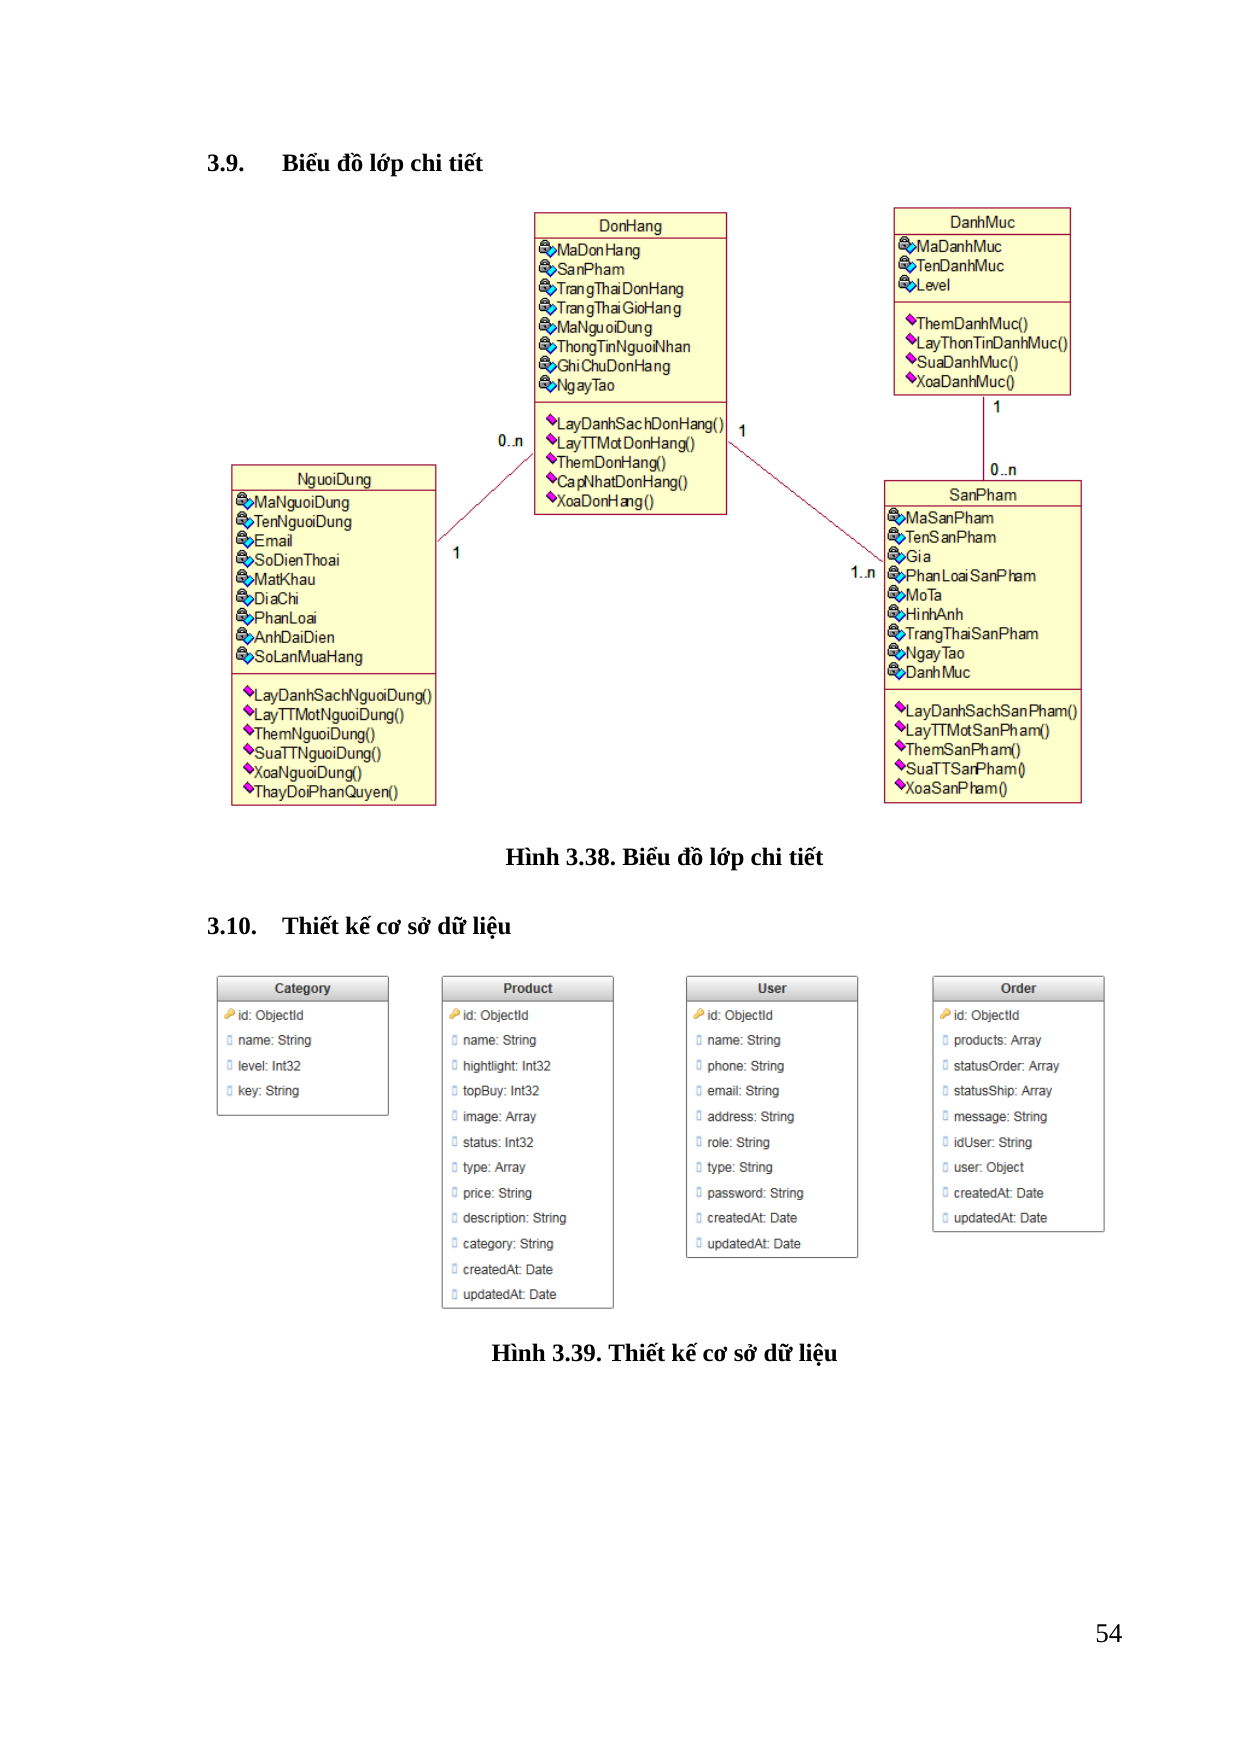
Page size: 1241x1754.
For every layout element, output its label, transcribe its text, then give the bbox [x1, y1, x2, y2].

list Thiết kế cơ sở dữ liệu [207, 911, 1122, 939]
picture [206, 951, 1123, 1326]
text Hình 3.38. Biểu đồ lớp chi tiết [207, 842, 1122, 871]
list Biểu đồ lớp chi tiết [207, 148, 1122, 176]
picture [206, 188, 1123, 830]
